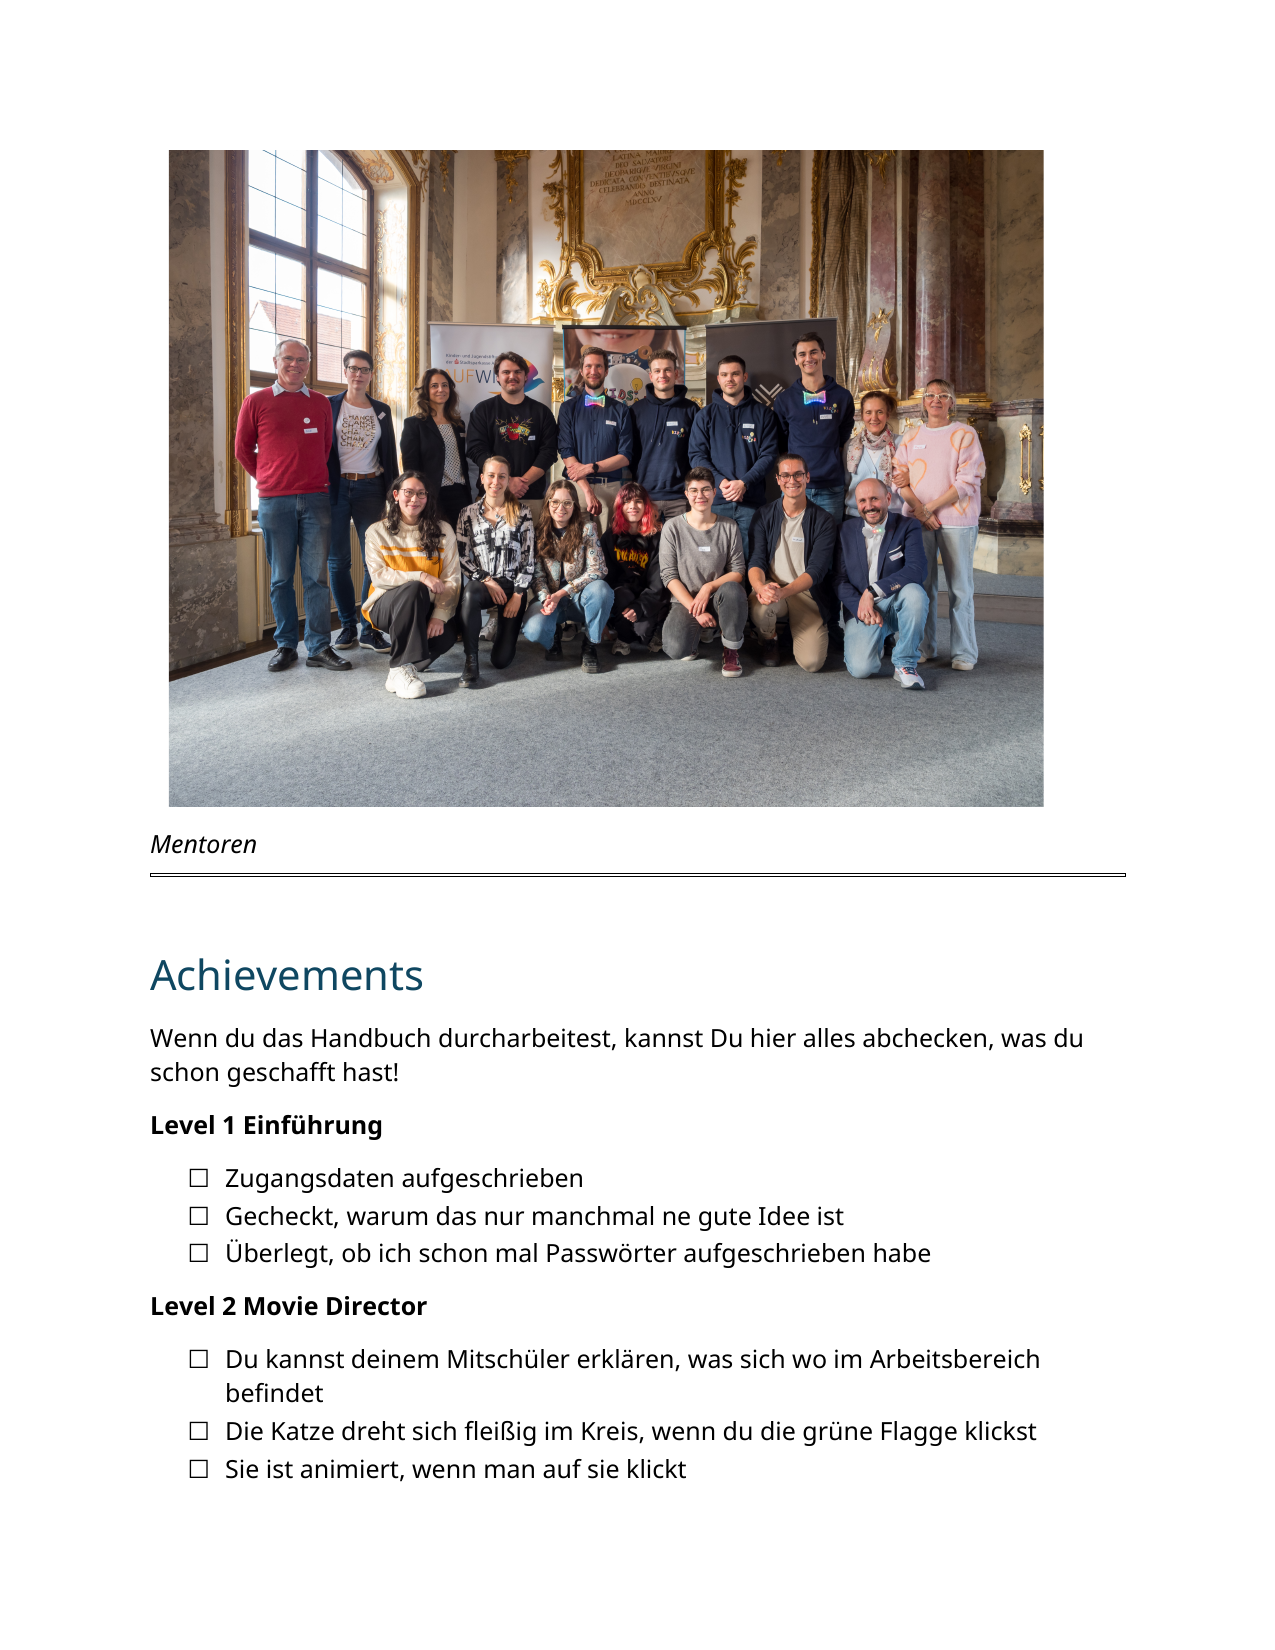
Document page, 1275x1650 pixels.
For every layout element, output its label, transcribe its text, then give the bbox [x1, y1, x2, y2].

list Die Katze dreht sich fleißig im Kreis, wenn du die grüne Flagge klickst [187, 1414, 1125, 1448]
text Wenn du das Handbuch durcharbeitest, kannst Du hier alles abchecken, was du schon geschafft hast! [150, 1021, 1125, 1089]
list Überlegt, ob ich schon mal Passwörter aufgeschrieben habe [187, 1236, 1125, 1270]
list Du kannst deinem Mitschüler erklären, was sich wo im Arbeitsbereich befindet [187, 1342, 1125, 1410]
list Sie ist animiert, wenn man auf sie klickt [187, 1451, 1125, 1486]
list Gecheckt, warum das nur manchmal ne gute Idee ist [187, 1198, 1125, 1232]
list Zugangsdaten aufgeschrieben [187, 1161, 1125, 1194]
text Mentoren [150, 827, 1125, 861]
subtitle Achievements [150, 945, 1125, 1002]
picture [168, 150, 1044, 807]
text Level 2 Movie Director [150, 1289, 1125, 1323]
text Level 1 Einführung [150, 1108, 1125, 1142]
